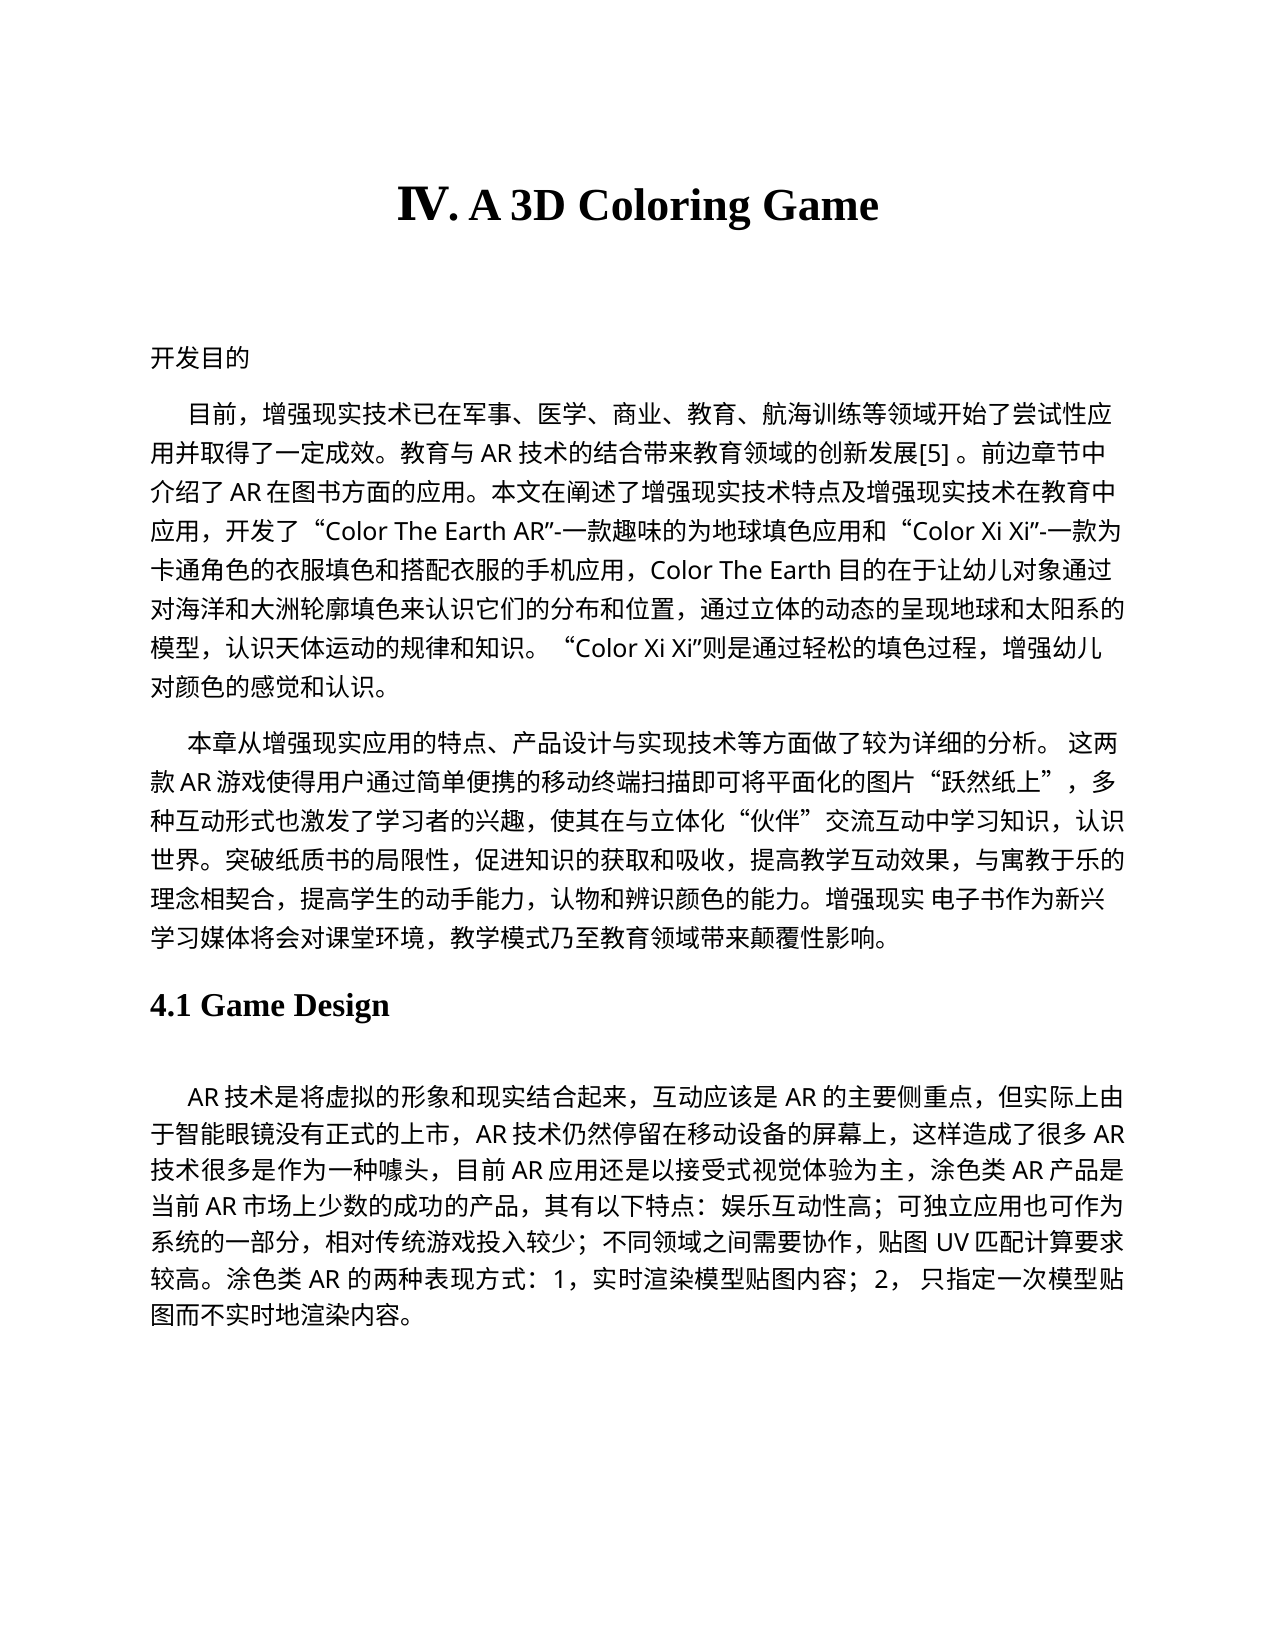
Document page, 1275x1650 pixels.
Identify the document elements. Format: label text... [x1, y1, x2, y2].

text Ⅳ. A 3D Coloring Game [150, 177, 1125, 230]
text 开发目的 [150, 338, 1125, 375]
text 本章从增强现实应用的特点、产品设计与实现技术等方面做了较为详细的分析。 这两款AR游戏使得用户通过简单便携的移动终端扫描即可将平面化的图片“跃然纸上”，多种互动形式也激发了学习者的兴趣，使其在与立体化“伙伴”交流互动中学习知识，认识世界。突破纸质书的局限性，促进知识的获取和吸收，提高教学互动效果，与寓教于乐的理念相契合，提高学生的动手能力，认物和辨识颜色的能力。增强现实 电子书作为新兴学习媒体将会对课堂环境，教学模式乃至教育领域带来颠覆性影响。 [150, 723, 1125, 955]
text 目前，增强现实技术已在军事、医学、商业、教育、航海训练等领域开始了尝试性应用并取得了一定成效。教育与 AR 技术的结合带来教育领域的创新发展[5] 。前边章节中介绍了AR在图书方面的应用。本文在阐述了增强现实技术特点及增强现实技术在教育中应用，开发了“Color The Earth AR”-一款趣味的为地球填色应用和“Color Xi Xi”-一款为卡通角色的衣服填色和搭配衣服的手机应用，Color The Earth目的在于让幼儿对象通过对海洋和大洲轮廓填色来认识它们的分布和位置，通过立体的动态的呈现地球和太阳系的模型，认识天体运动的规律和知识。“Color Xi Xi”则是通过轻松的填色过程，增强幼儿对颜色的感觉和认识。 [150, 394, 1125, 704]
text AR技术是将虚拟的形象和现实结合起来，互动应该是AR的主要侧重点，但实际上由于智能眼镜没有正式的上市，AR技术仍然停留在移动设备的屏幕上，这样造成了很多AR技术很多是作为一种噱头，目前AR应用还是以接受式视觉体验为主，涂色类AR产品是当前AR市场上少数的成功的产品，其有以下特点：娱乐互动性高；可独立应用也可作为系统的一部分，相对传统游戏投入较少；不同领域之间需要协作，贴图UV匹配计算要求较高。涂色类AR 的两种表现方式：1，实时渲染模型贴图内容；2， 只指定一次模型贴图而不实时地渲染内容。 [150, 1078, 1125, 1332]
text 4.1 Game Design [150, 985, 1125, 1023]
